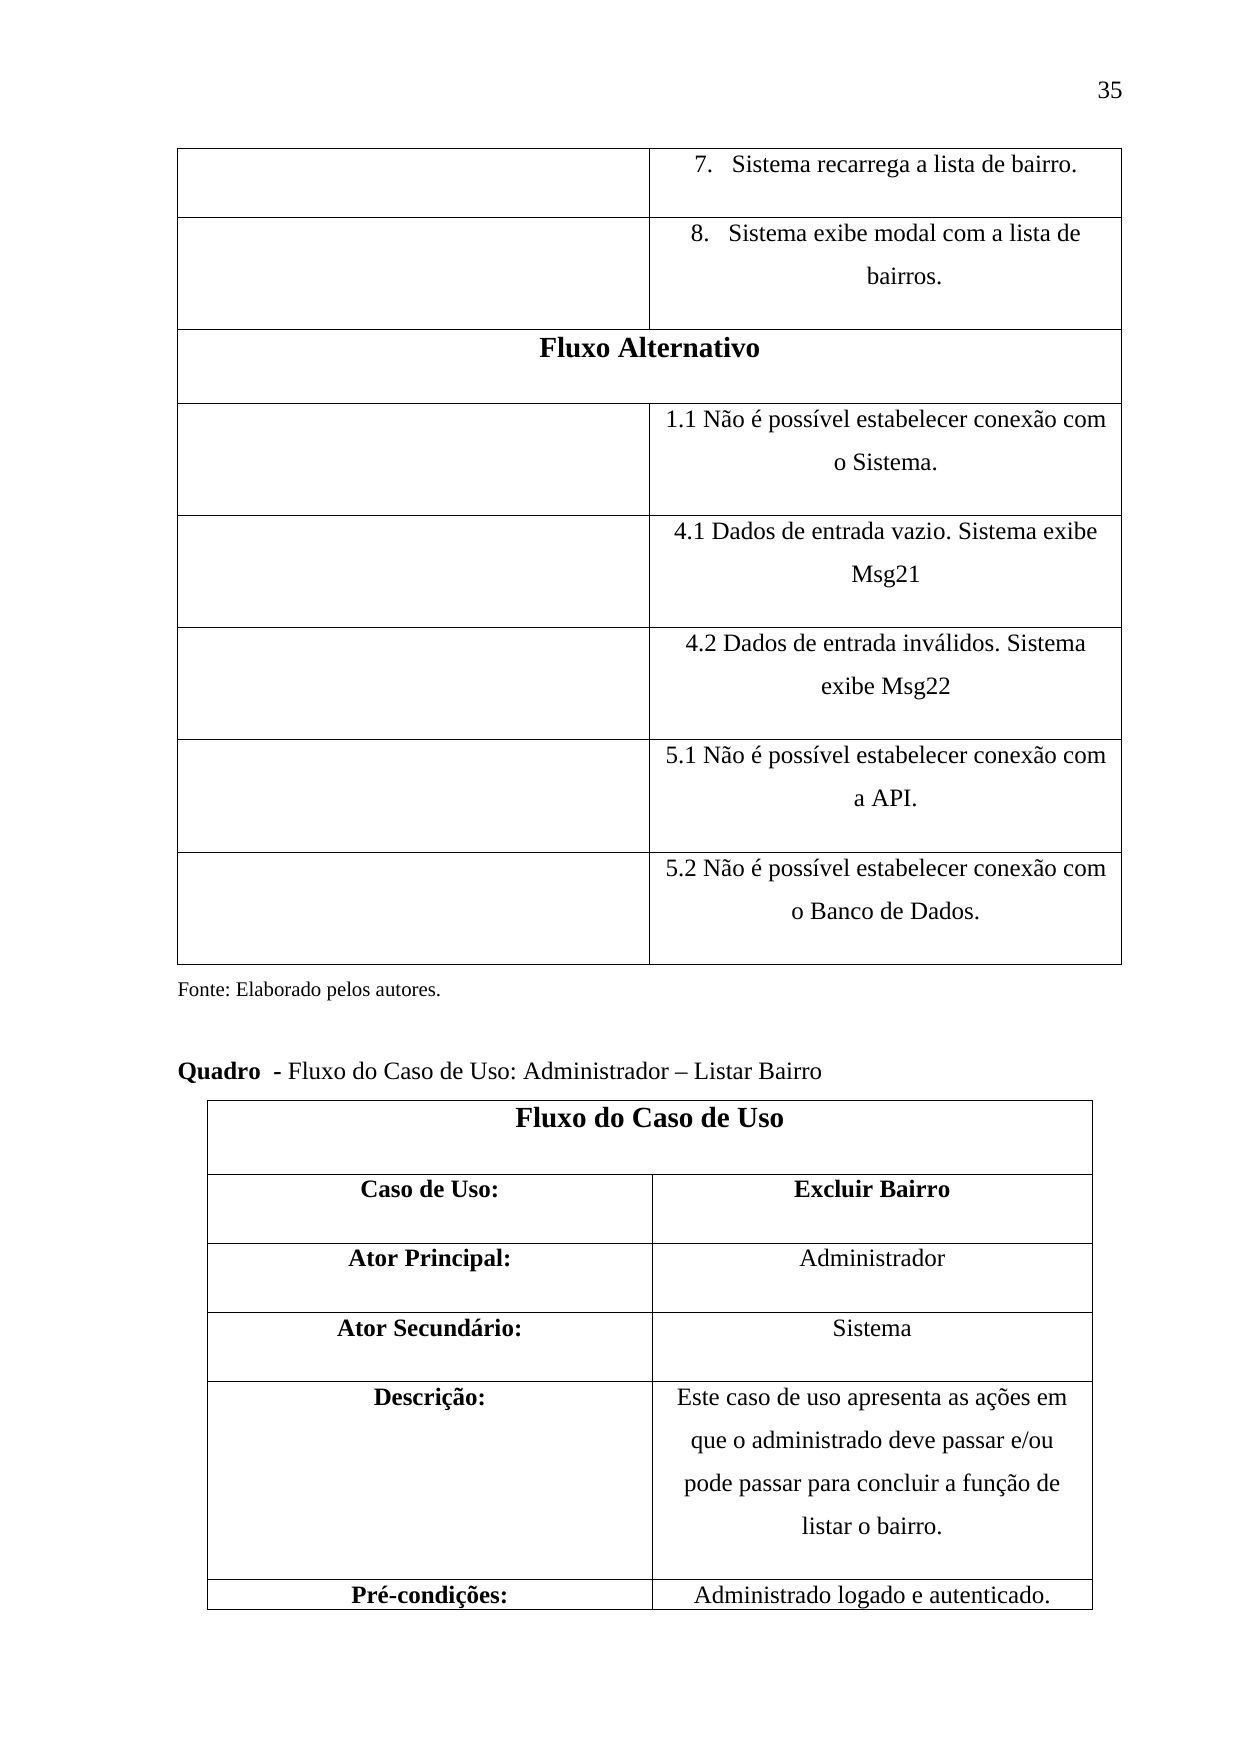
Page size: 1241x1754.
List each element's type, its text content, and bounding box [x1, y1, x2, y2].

table_cell Pré-condições: [208, 1580, 652, 1609]
table_cell Excluir Bairro [653, 1175, 1092, 1242]
table_cell 4.2 Dados de entrada inválidos. Sistema exibe Msg22 [650, 628, 1121, 739]
text Fonte: Elaborado pelos autores. [177, 977, 1122, 1001]
table_cell Administrador [653, 1244, 1092, 1312]
table_cell Caso de Uso: [208, 1175, 652, 1242]
table_cell [178, 628, 649, 739]
table_cell [178, 740, 649, 852]
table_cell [653, 1580, 1092, 1609]
table_cell Descrição: [208, 1382, 652, 1579]
table_cell 4.1 Dados de entrada vazio. Sistema exibe Msg21 [650, 516, 1121, 627]
table_cell Ator Secundário: [208, 1313, 652, 1381]
table_cell [178, 404, 649, 515]
table_cell Sistema recarrega a lista de bairro. [650, 149, 1121, 217]
table_cell [178, 516, 649, 627]
table_cell 1.1 Não é possível estabelecer conexão com o Sistema. [650, 404, 1121, 515]
table_cell [178, 218, 649, 329]
table_cell Ator Principal: [208, 1244, 652, 1312]
table_cell 5.1 Não é possível estabelecer conexão com a API. [650, 740, 1121, 852]
table_cell Sistema exibe modal com a lista de bairros. [650, 218, 1121, 329]
table_cell Este caso de uso apresenta as ações em que o administrado deve passar e/ou pode passar para concluir a função de listar o bairro. [653, 1382, 1092, 1579]
table_cell Fluxo Alternativo [178, 330, 1121, 403]
text Quadro - Fluxo do Caso de Uso: Administrador – Listar Bairro [177, 1056, 1122, 1085]
table_cell 5.2 Não é possível estabelecer conexão com o Banco de Dados. [650, 853, 1121, 964]
table_header Fluxo do Caso de Uso [208, 1101, 1092, 1173]
table_cell [178, 853, 649, 964]
table_cell [178, 149, 649, 217]
table_cell Sistema [653, 1313, 1092, 1381]
